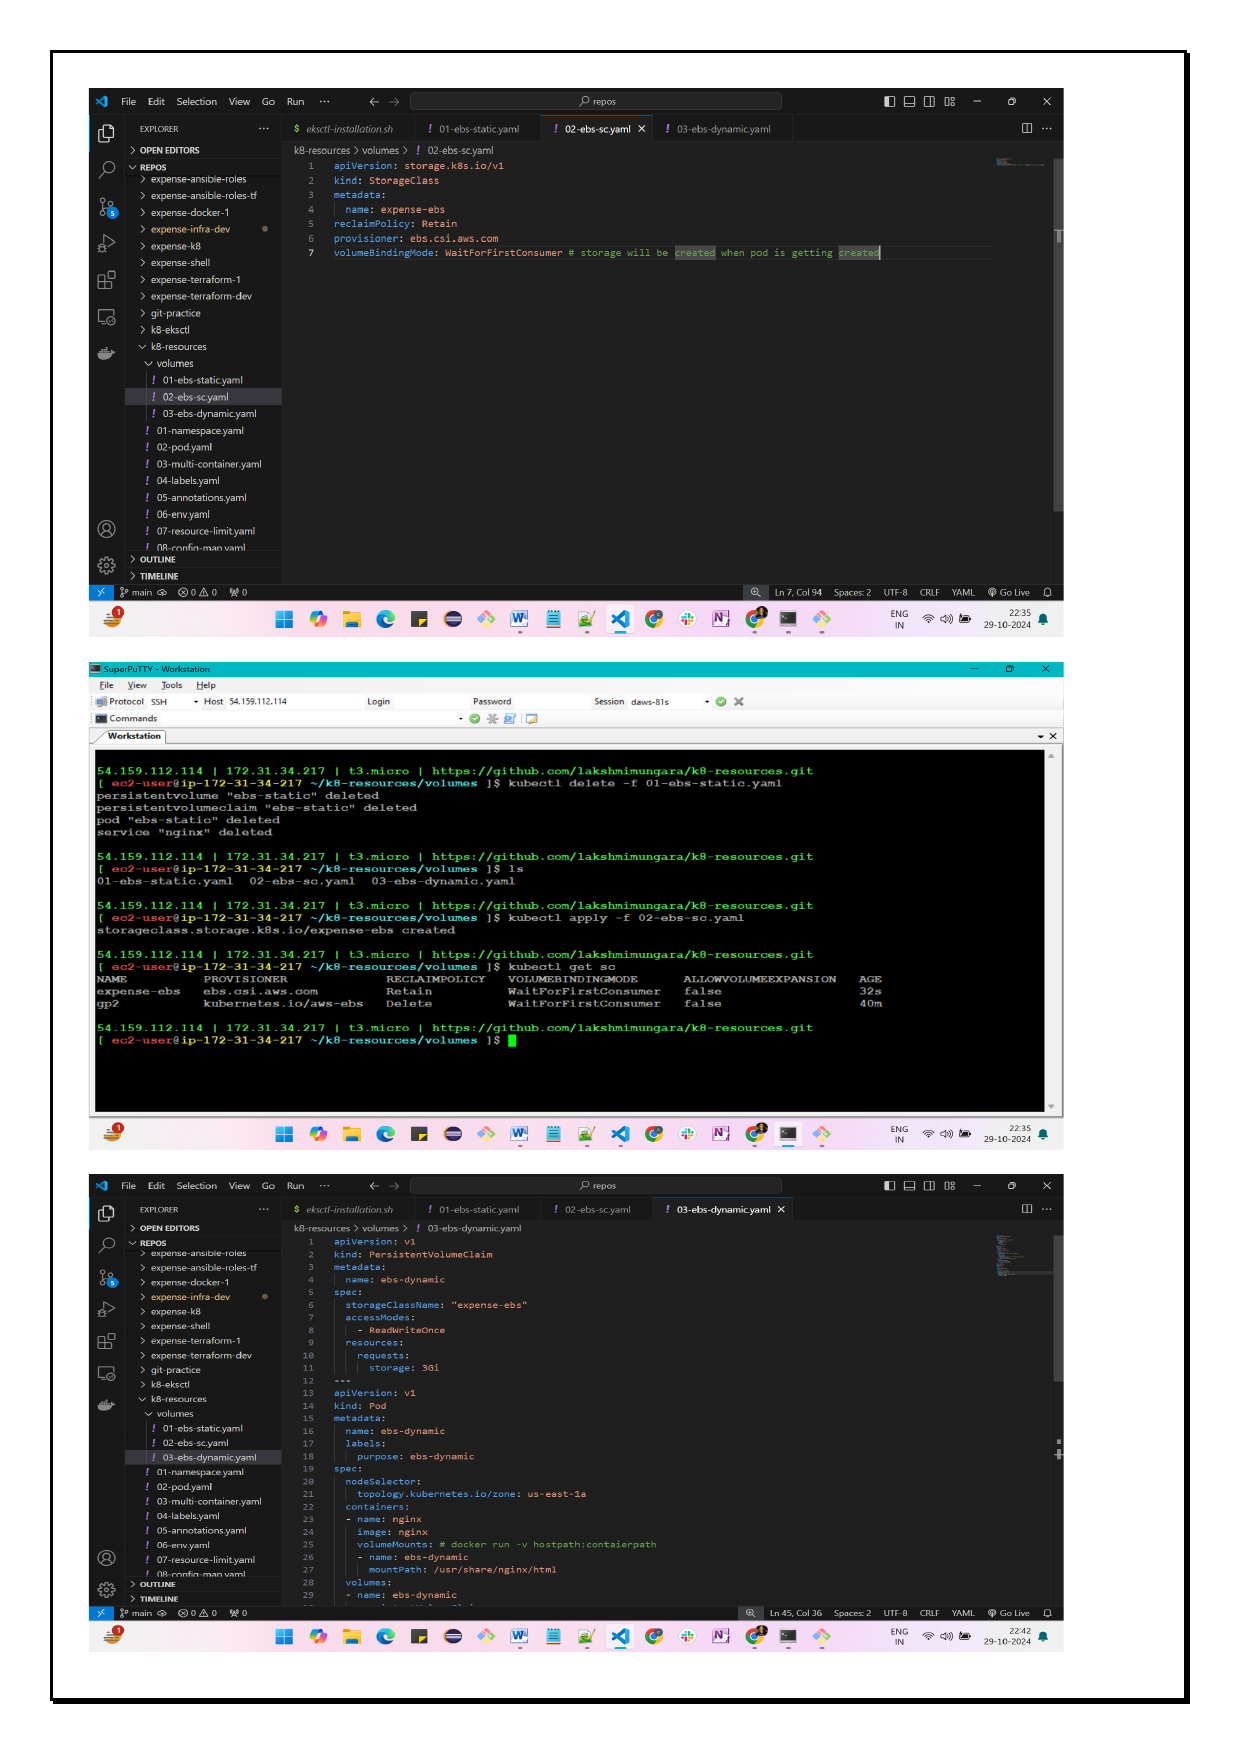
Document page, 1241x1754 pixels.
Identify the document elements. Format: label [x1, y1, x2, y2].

picture [88, 1174, 1064, 1652]
picture [88, 662, 1064, 1150]
picture [88, 88, 1064, 637]
